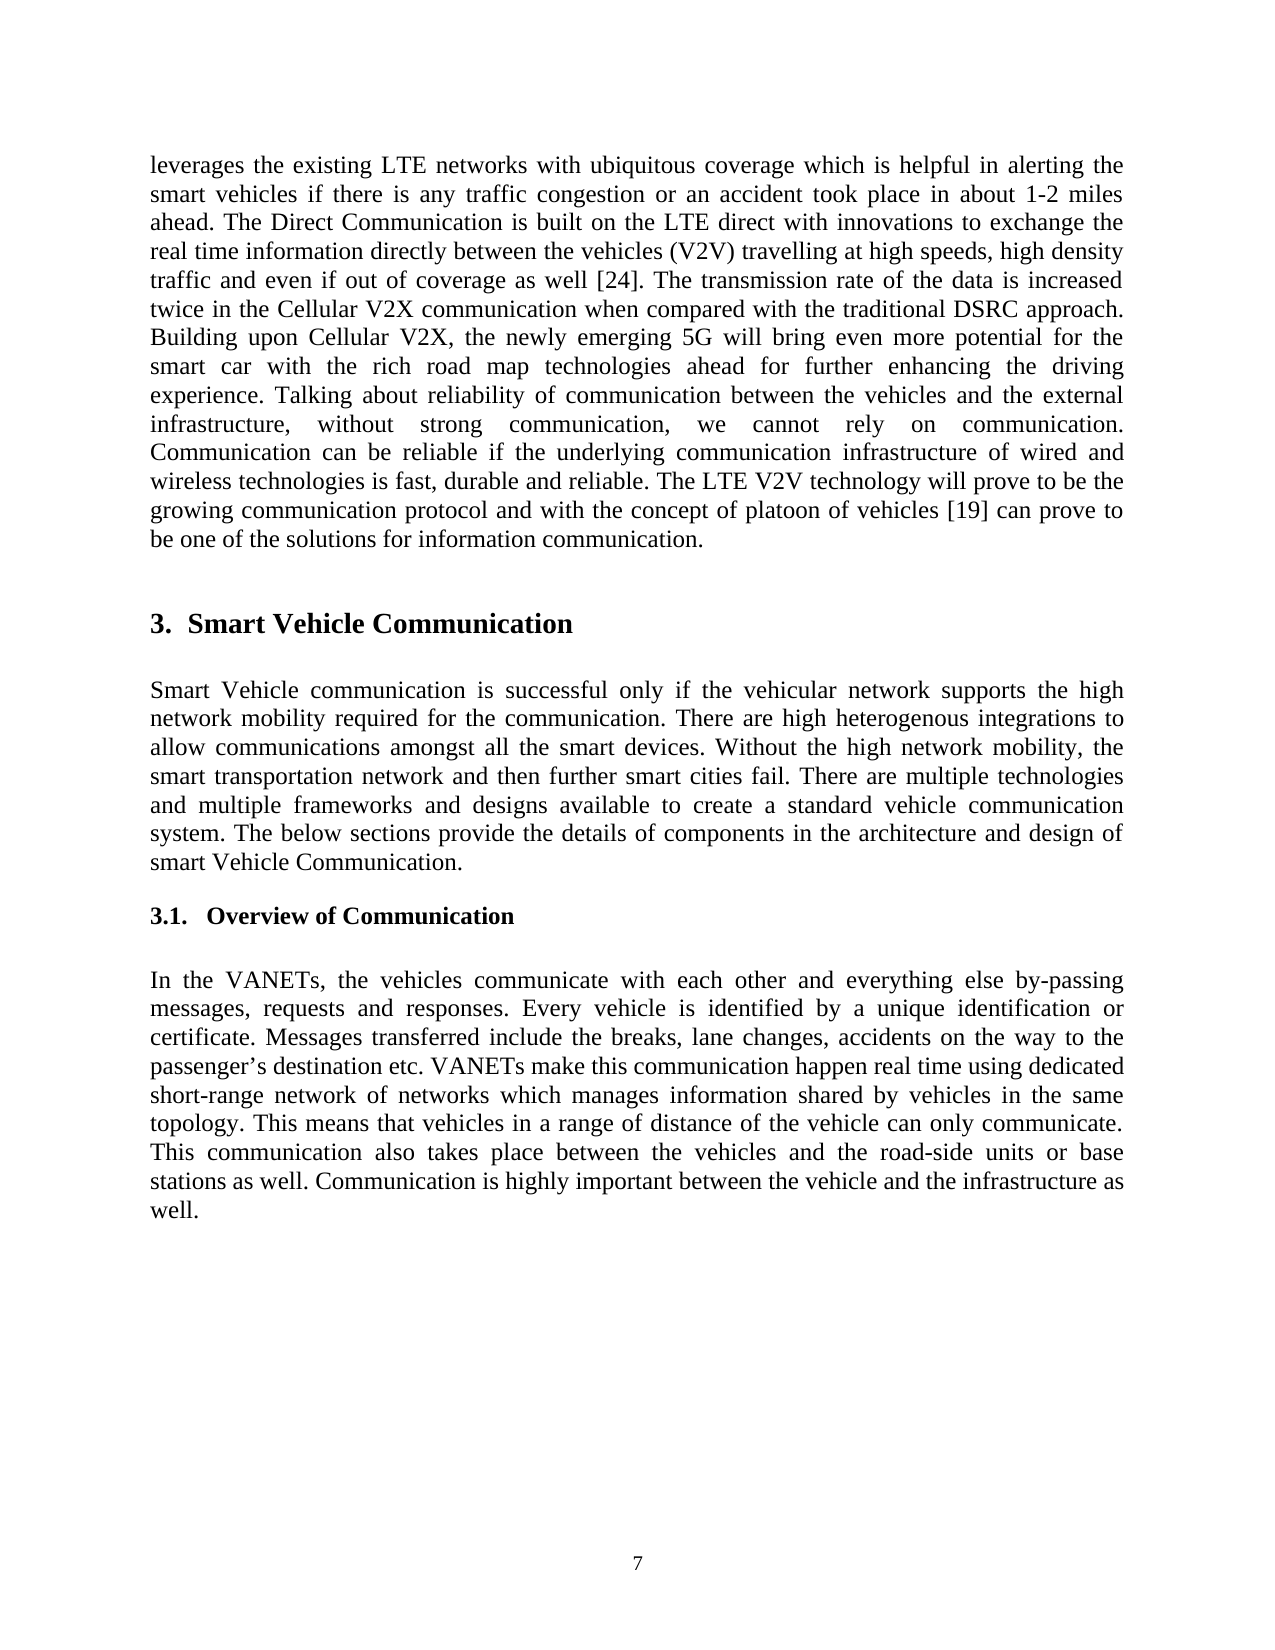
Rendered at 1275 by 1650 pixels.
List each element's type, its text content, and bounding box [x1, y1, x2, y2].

subtitle Smart Vehicle Communication [150, 606, 1125, 640]
text In the VANETs, the vehicles communicate with each other and everything else by-passing messages, requests and responses. Every vehicle is identified by a unique identification or certificate. Messages transferred include the breaks, lane changes, accidents on the way to the passenger’s destination etc. VANETs make this communication happen real time using dedicated short-range network of networks which manages information shared by vehicles in the same topology. This means that vehicles in a range of distance of the vehicle can only communicate. This communication also takes place between the vehicles and the road-side units or base stations as well. Communication is highly important between the vehicle and the infrastructure as well. [150, 965, 1125, 1223]
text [150, 150, 1125, 552]
text Smart Vehicle communication is successful only if the vehicular network supports the high network mobility required for the communication. There are high heterogenous integrations to allow communications amongst all the smart devices. Without the high network mobility, the smart transportation network and then further smart cities fail. There are multiple technologies and multiple frameworks and designs available to create a standard vehicle communication system. The below sections provide the details of components in the architecture and design of smart Vehicle Communication. [150, 675, 1125, 876]
subtitle Overview of Communication [150, 901, 1125, 930]
